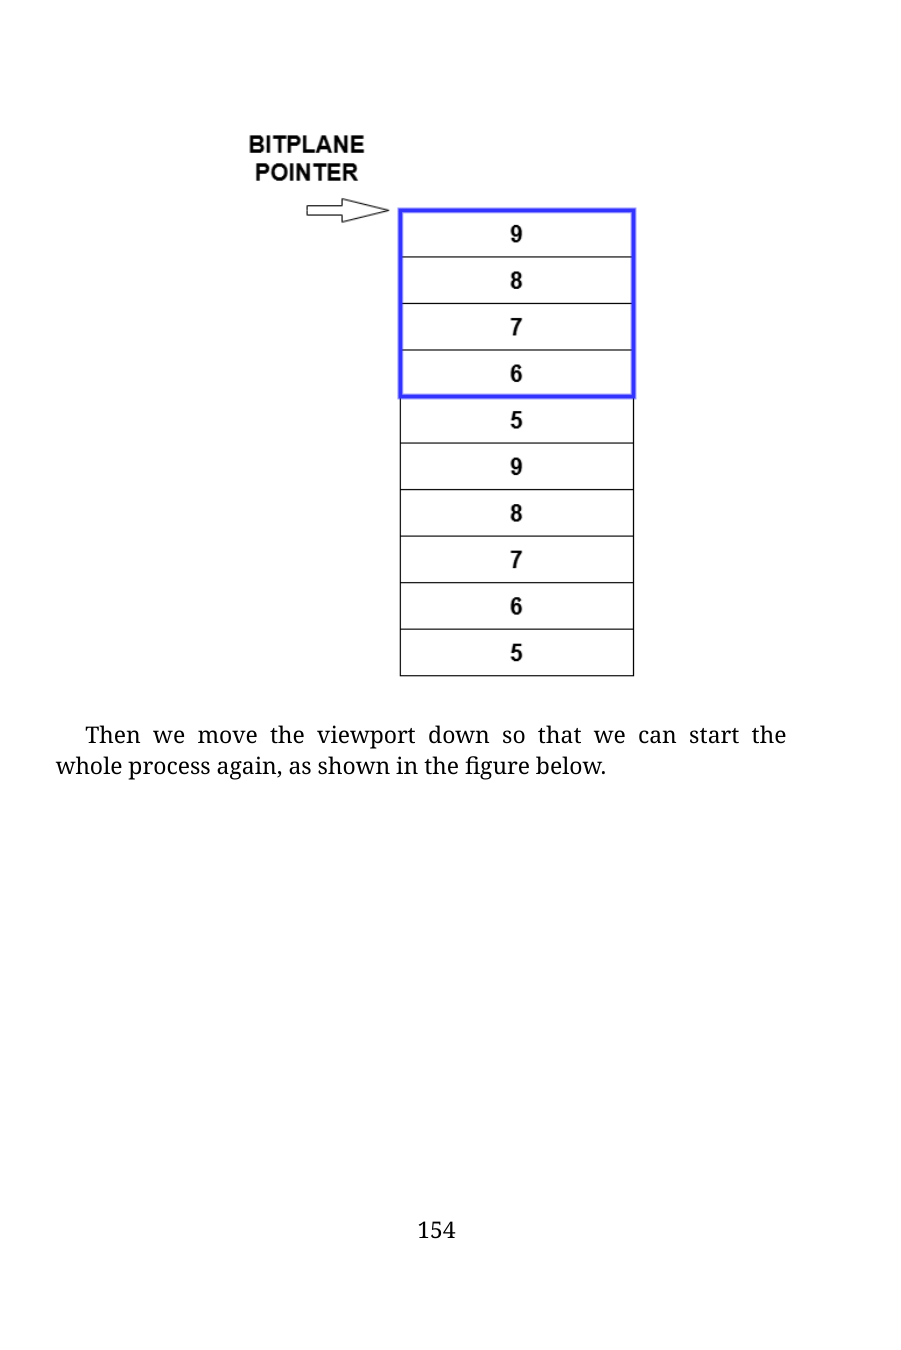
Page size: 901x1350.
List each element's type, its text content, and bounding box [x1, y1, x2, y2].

picture [226, 118, 647, 688]
text Then we move the viewport down so that we can start the whole process again, as shown in the figure below. [56, 719, 787, 781]
